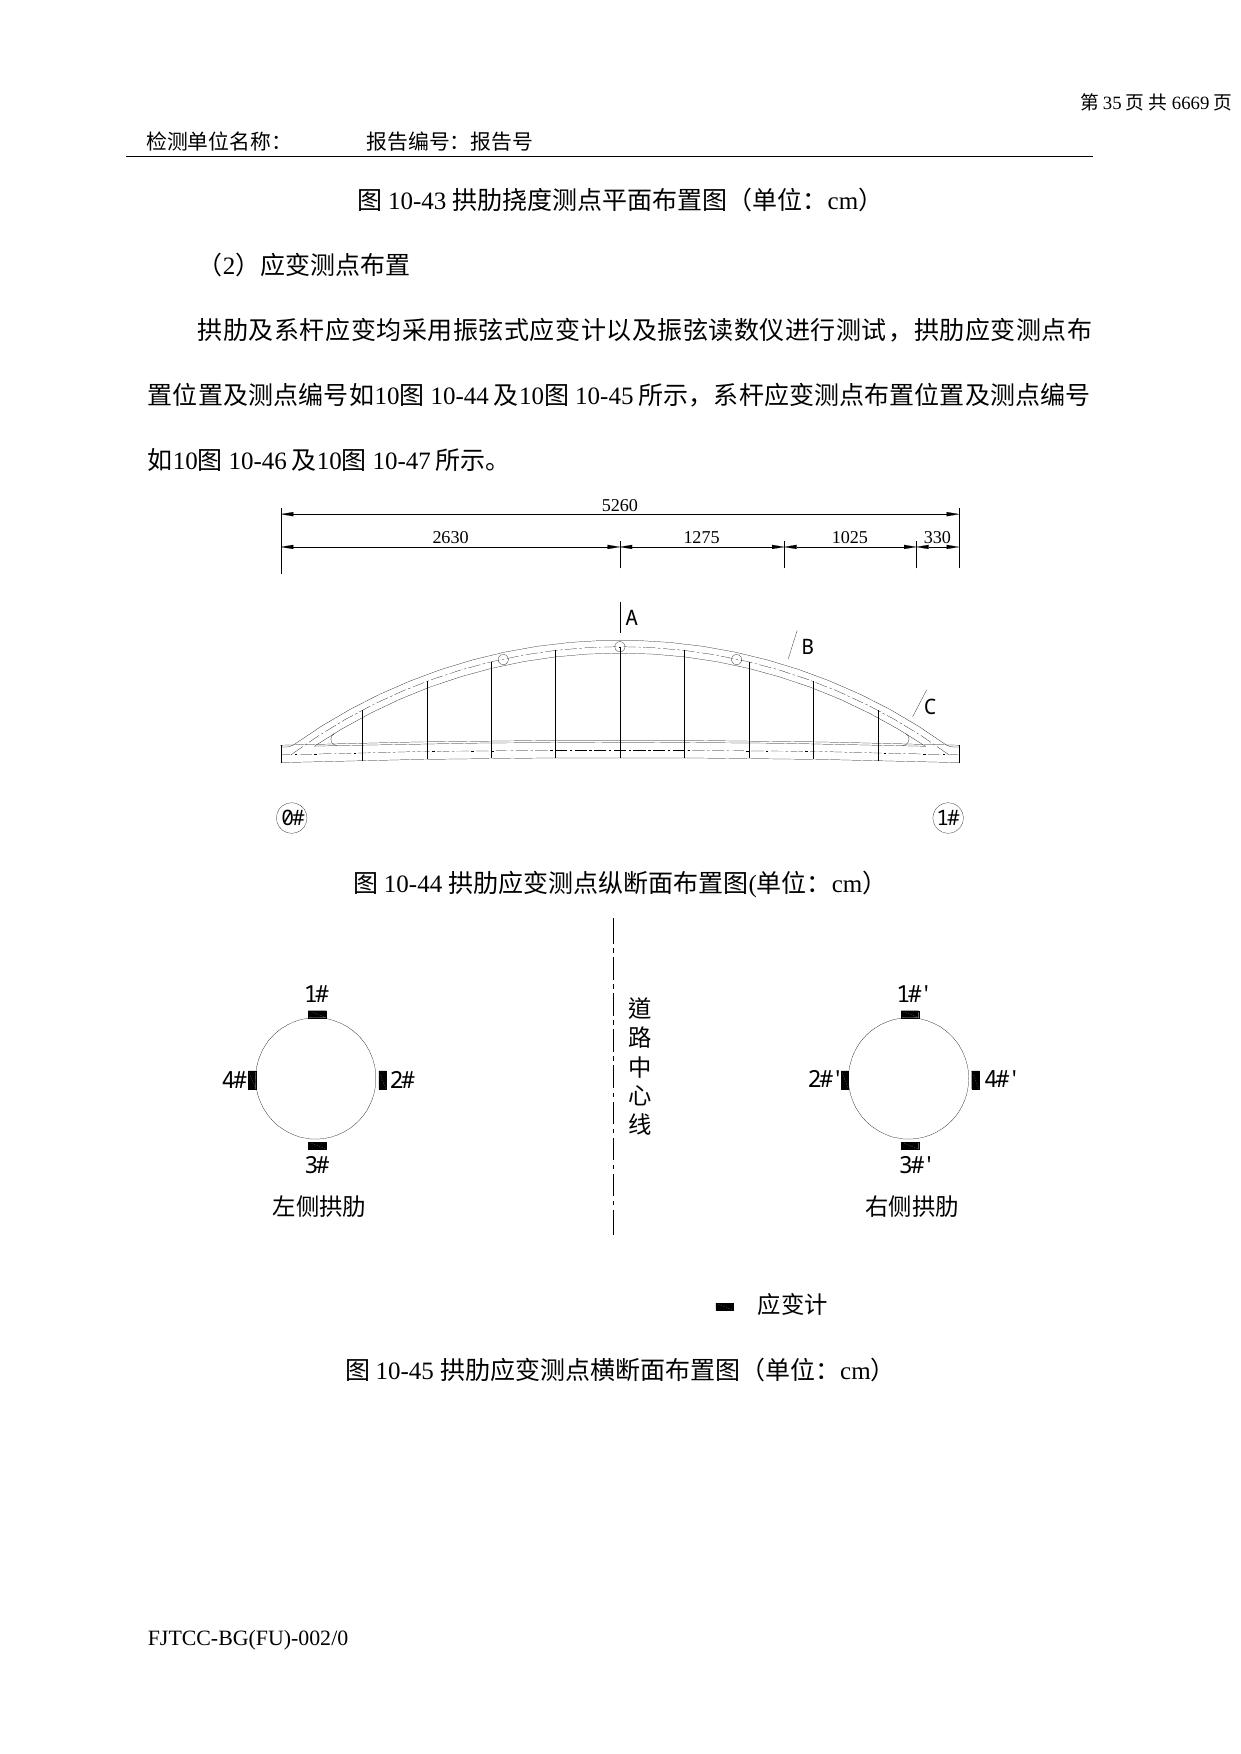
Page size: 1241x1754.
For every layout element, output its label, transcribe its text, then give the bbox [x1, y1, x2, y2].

text （2）应变测点布置 [148, 231, 1093, 296]
